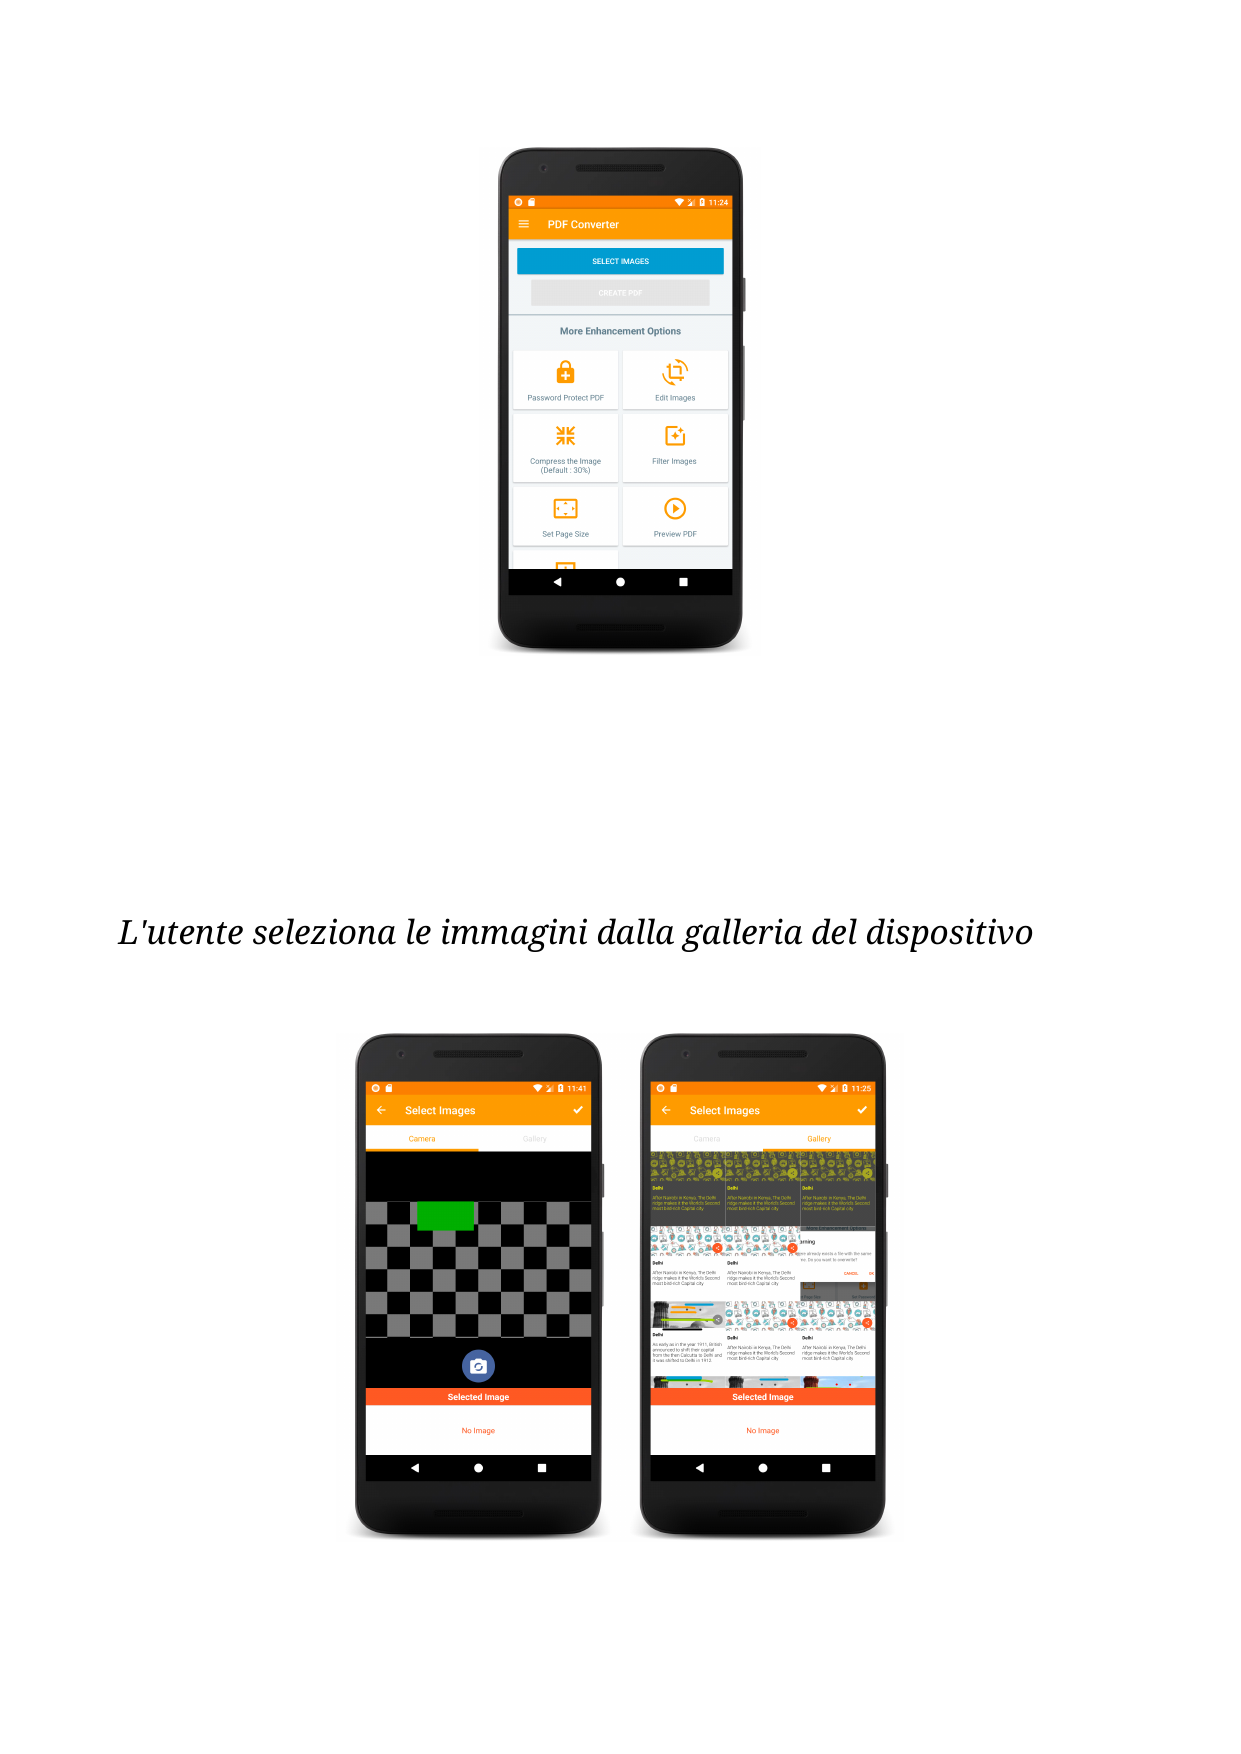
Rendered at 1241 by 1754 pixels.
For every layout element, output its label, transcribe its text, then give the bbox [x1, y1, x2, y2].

picture [335, 1033, 905, 1542]
picture [478, 147, 762, 656]
text L'utente seleziona le immagini dalla galleria del dispositivo [118, 909, 1122, 954]
